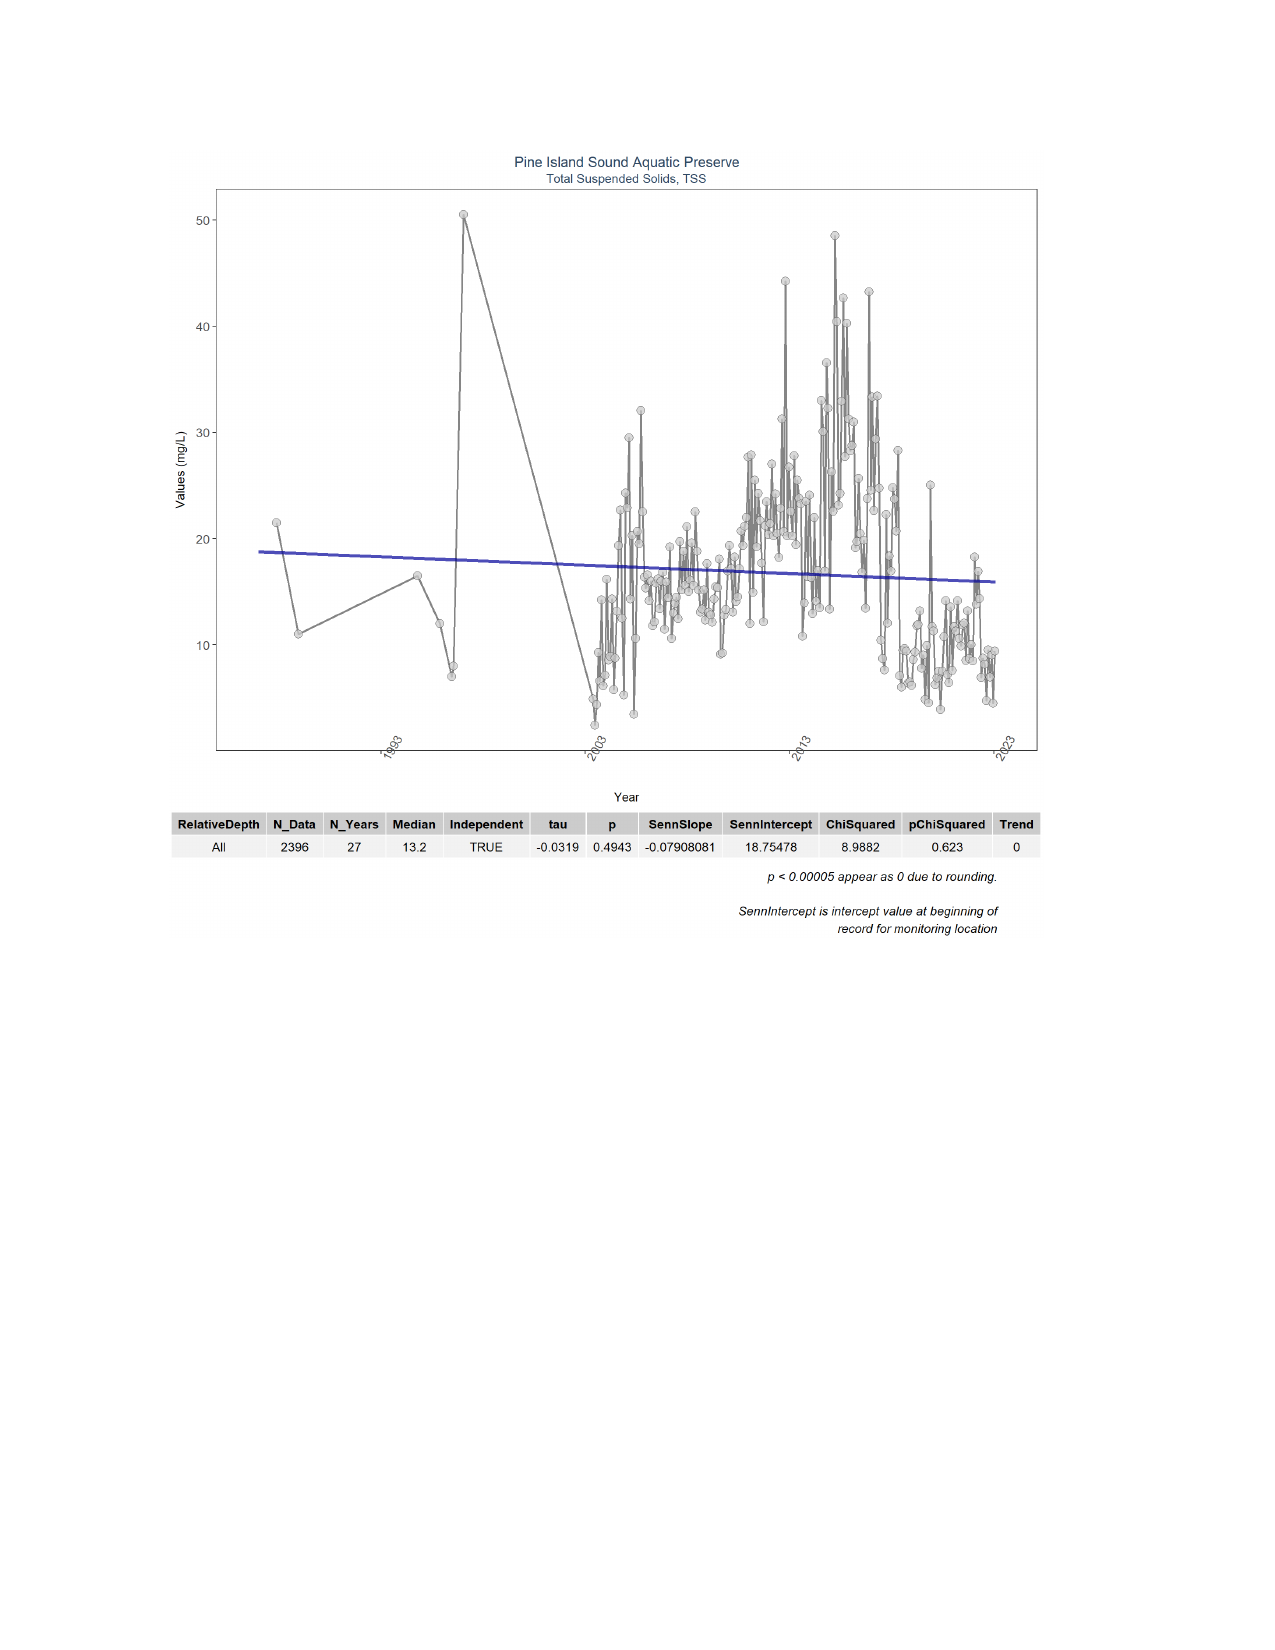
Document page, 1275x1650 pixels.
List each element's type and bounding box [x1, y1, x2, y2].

picture [168, 150, 1044, 938]
